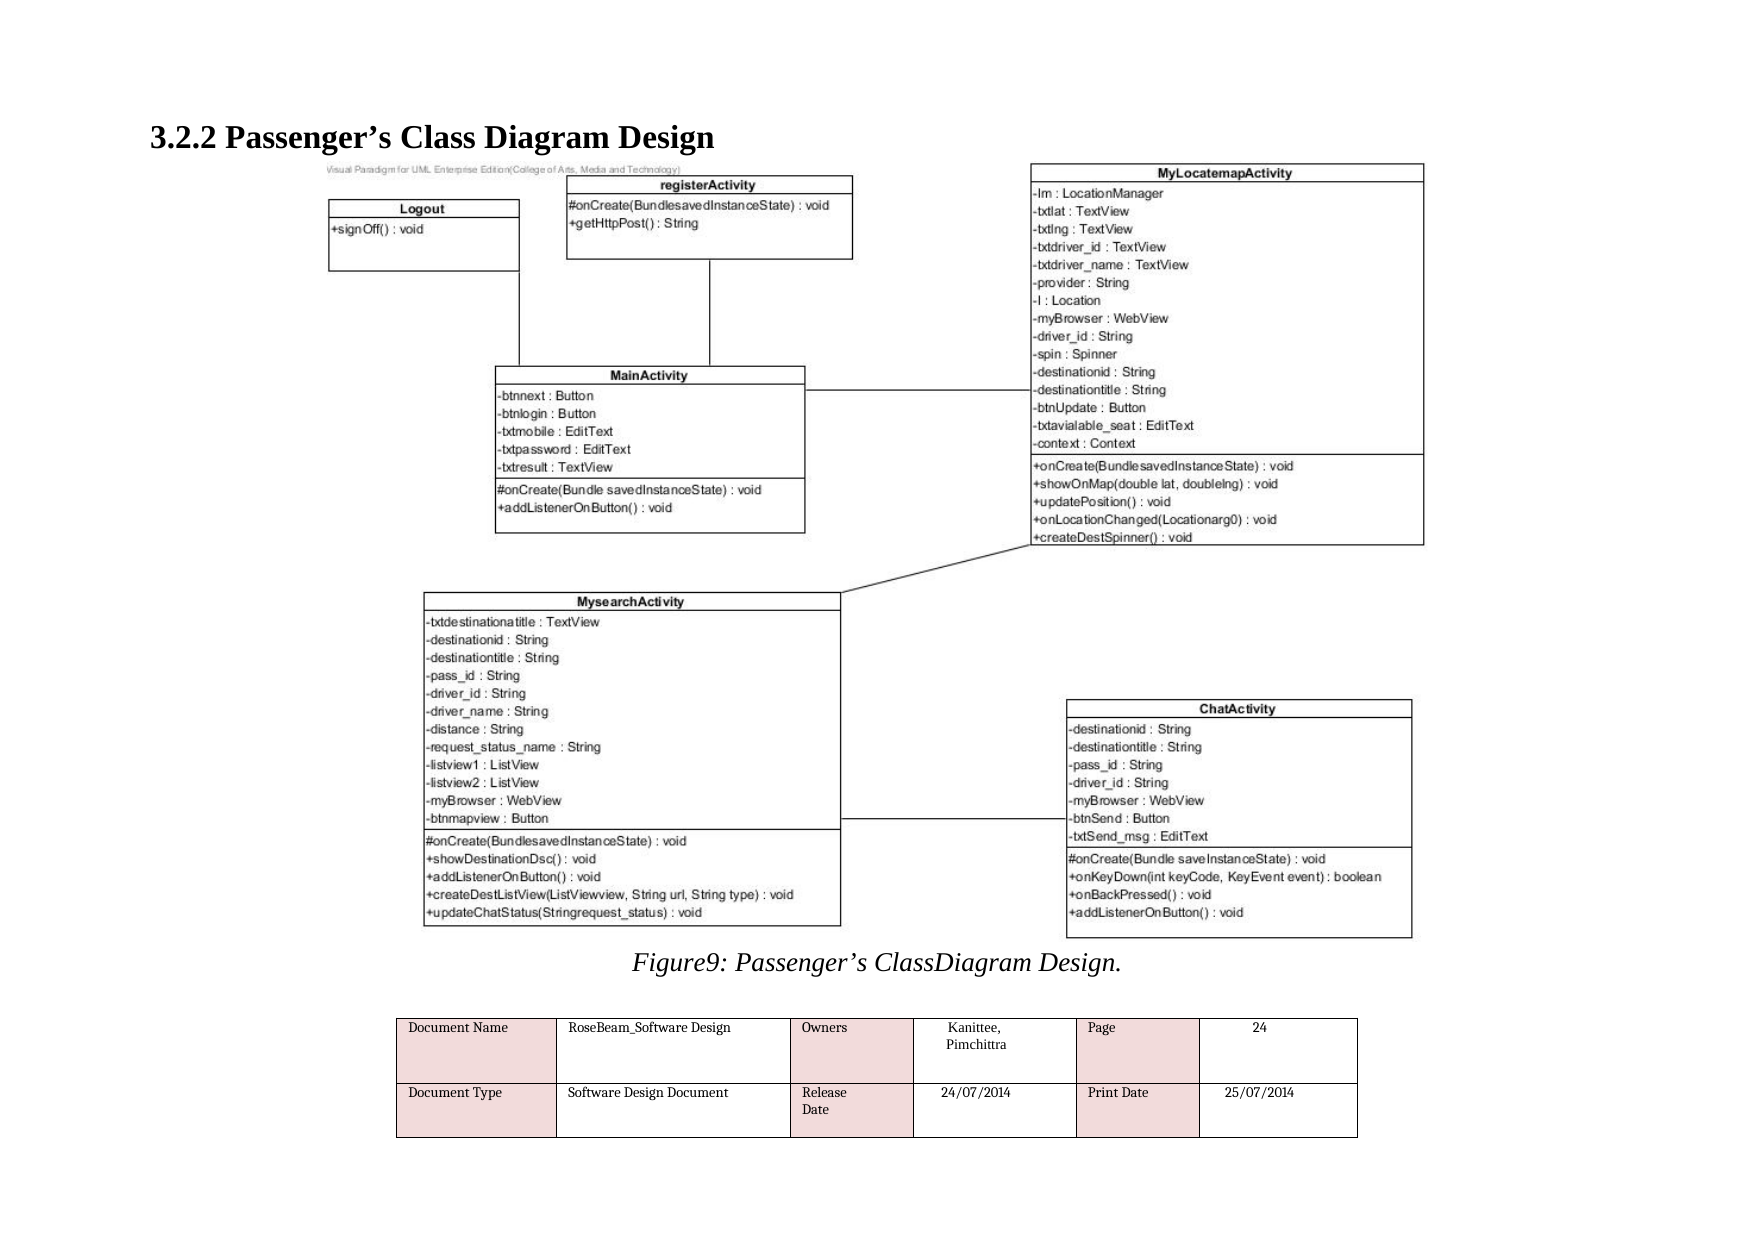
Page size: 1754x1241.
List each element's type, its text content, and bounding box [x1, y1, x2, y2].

picture [326, 161, 1428, 942]
text 3.2.2 Passenger’s Class Diagram Design [150, 117, 1604, 156]
text Figure9: Passenger’s ClassDiagram Design. [150, 946, 1604, 977]
